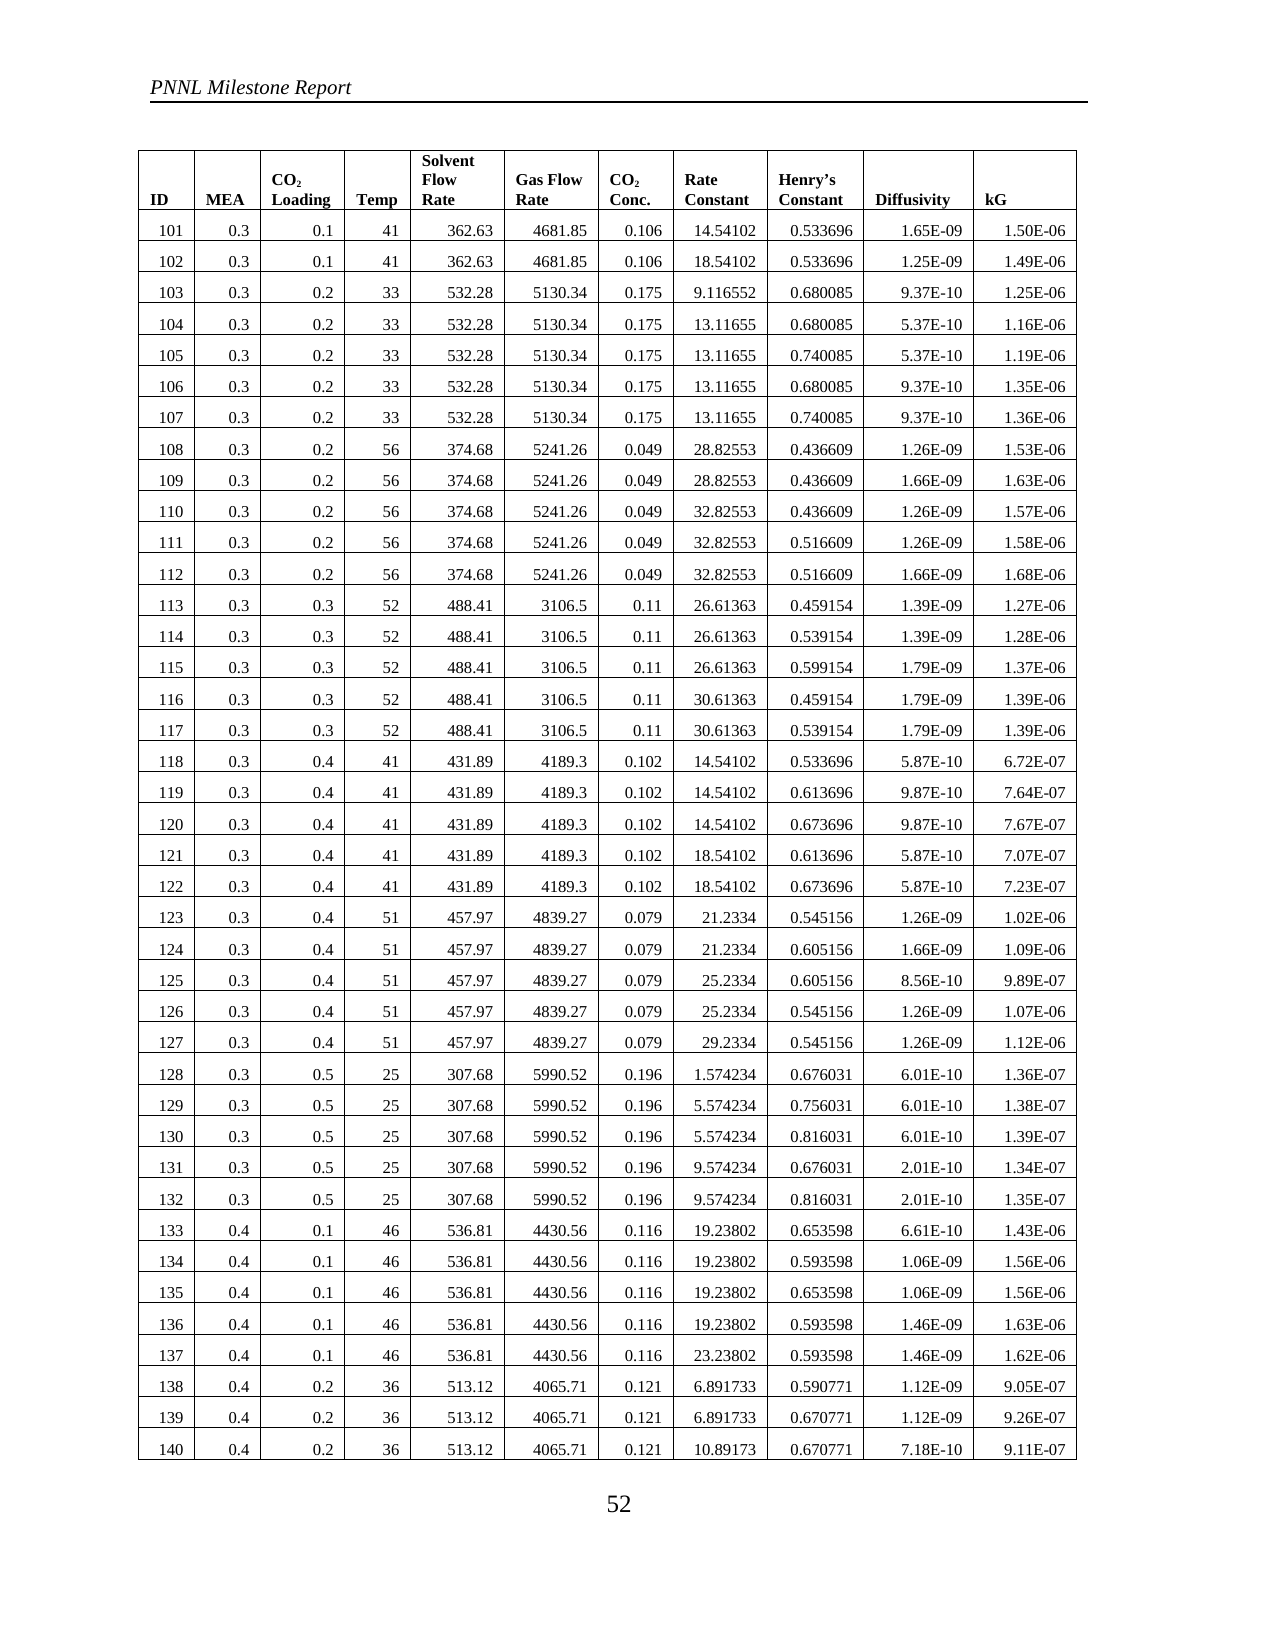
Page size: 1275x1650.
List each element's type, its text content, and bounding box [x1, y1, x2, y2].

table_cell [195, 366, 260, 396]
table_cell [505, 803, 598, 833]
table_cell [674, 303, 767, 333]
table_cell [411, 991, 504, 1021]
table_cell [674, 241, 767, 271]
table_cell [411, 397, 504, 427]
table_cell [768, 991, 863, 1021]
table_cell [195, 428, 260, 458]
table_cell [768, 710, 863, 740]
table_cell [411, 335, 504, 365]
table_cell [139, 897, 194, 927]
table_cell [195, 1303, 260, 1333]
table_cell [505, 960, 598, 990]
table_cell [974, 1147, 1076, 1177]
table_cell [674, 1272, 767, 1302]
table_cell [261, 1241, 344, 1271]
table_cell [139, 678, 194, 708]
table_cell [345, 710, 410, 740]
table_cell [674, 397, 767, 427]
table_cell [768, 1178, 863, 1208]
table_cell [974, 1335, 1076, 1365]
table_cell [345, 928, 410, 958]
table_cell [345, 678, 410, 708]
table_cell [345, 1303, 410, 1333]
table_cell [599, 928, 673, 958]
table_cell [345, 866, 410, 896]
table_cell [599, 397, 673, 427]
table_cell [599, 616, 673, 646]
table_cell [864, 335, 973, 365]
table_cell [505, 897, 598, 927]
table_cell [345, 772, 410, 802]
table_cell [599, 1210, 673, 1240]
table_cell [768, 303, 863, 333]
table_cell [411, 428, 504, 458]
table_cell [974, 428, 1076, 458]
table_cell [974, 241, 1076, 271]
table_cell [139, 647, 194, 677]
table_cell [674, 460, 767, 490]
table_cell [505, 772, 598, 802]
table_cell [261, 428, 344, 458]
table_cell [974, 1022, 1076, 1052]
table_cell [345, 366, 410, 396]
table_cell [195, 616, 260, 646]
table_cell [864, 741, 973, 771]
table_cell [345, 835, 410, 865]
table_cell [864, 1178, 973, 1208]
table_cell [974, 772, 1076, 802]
table_header kG [974, 151, 1076, 208]
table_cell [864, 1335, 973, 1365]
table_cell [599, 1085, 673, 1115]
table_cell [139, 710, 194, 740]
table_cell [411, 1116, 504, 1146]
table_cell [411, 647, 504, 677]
table_header Gas Flow Rate [505, 151, 598, 208]
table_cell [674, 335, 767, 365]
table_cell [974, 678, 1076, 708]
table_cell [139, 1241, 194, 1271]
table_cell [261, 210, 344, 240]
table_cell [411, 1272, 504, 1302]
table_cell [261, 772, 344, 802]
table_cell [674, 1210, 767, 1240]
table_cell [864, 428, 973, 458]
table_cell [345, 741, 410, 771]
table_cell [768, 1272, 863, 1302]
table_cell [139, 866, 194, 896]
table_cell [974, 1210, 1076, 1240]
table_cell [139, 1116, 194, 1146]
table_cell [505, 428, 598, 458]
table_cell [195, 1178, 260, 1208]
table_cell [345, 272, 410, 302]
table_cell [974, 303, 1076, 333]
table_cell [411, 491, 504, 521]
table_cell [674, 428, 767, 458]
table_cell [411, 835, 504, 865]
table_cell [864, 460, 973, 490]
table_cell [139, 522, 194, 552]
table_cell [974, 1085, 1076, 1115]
table_header ID [139, 151, 194, 208]
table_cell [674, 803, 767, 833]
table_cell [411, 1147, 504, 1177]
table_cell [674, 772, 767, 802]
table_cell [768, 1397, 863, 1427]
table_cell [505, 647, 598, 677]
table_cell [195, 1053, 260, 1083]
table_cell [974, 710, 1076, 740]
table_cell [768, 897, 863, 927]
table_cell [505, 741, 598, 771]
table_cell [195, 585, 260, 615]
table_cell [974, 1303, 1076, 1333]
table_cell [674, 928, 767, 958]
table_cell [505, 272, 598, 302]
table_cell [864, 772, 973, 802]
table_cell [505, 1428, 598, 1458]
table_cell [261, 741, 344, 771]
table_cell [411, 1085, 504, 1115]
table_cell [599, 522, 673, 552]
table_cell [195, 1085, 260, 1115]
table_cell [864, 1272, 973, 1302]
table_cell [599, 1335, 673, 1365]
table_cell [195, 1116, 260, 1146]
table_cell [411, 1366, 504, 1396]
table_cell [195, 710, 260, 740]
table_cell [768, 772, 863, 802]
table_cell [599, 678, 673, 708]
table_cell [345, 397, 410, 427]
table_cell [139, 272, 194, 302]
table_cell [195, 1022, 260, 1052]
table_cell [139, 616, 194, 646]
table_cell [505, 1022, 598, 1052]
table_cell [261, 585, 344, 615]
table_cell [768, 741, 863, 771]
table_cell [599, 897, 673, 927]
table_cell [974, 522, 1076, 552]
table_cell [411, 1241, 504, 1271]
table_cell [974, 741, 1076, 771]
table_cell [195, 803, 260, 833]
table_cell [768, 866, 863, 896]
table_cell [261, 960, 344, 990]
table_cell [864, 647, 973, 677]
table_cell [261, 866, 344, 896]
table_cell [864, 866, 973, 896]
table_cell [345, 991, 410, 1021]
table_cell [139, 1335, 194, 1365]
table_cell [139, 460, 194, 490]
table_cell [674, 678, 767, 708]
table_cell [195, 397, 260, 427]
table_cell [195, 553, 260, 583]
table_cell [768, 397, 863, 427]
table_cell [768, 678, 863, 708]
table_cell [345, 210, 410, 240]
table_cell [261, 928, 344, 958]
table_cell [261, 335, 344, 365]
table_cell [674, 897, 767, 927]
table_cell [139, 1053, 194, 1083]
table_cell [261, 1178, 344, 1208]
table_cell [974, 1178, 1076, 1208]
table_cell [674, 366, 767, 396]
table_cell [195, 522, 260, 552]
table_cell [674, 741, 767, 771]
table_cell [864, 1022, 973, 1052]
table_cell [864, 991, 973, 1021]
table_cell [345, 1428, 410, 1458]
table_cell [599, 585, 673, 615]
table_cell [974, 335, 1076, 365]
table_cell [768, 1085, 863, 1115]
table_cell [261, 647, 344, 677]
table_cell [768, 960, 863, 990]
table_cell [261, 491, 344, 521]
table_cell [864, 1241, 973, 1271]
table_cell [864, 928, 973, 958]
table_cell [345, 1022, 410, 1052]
table_header Diffusivity [864, 151, 973, 208]
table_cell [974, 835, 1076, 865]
table_header CO2 Loading [261, 151, 344, 208]
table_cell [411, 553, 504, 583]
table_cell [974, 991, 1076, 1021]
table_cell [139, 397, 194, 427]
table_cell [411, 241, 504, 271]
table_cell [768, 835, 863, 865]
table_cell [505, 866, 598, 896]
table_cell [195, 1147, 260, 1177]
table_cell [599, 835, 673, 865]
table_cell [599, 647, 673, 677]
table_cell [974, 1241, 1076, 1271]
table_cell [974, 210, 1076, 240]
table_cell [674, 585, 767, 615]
table_header CO2 Conc. [599, 151, 673, 208]
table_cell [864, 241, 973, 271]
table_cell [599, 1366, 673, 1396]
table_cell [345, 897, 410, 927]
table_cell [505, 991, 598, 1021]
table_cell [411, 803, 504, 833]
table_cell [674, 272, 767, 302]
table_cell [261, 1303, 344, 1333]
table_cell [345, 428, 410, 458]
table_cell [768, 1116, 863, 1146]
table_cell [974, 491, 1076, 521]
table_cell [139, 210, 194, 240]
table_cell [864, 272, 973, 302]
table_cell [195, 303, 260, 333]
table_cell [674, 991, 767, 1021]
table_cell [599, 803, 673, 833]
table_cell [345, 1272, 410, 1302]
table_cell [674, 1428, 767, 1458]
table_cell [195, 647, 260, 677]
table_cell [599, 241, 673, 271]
table_header Rate Constant [674, 151, 767, 208]
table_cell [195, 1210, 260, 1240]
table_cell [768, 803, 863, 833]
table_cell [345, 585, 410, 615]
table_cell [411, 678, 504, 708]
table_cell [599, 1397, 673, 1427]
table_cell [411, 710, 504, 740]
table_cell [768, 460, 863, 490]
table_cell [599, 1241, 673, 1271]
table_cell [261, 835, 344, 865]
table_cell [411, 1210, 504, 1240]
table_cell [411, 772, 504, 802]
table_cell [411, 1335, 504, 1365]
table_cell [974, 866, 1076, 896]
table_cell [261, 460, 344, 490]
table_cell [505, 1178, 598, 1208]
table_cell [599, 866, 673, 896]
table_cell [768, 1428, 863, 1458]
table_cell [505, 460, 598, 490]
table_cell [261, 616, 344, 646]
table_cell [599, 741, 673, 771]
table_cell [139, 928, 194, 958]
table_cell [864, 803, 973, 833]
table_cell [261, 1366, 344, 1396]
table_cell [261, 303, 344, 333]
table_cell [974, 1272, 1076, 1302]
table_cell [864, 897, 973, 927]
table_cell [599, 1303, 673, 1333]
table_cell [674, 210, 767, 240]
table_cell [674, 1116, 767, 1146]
table_header Henry’s Constant [768, 151, 863, 208]
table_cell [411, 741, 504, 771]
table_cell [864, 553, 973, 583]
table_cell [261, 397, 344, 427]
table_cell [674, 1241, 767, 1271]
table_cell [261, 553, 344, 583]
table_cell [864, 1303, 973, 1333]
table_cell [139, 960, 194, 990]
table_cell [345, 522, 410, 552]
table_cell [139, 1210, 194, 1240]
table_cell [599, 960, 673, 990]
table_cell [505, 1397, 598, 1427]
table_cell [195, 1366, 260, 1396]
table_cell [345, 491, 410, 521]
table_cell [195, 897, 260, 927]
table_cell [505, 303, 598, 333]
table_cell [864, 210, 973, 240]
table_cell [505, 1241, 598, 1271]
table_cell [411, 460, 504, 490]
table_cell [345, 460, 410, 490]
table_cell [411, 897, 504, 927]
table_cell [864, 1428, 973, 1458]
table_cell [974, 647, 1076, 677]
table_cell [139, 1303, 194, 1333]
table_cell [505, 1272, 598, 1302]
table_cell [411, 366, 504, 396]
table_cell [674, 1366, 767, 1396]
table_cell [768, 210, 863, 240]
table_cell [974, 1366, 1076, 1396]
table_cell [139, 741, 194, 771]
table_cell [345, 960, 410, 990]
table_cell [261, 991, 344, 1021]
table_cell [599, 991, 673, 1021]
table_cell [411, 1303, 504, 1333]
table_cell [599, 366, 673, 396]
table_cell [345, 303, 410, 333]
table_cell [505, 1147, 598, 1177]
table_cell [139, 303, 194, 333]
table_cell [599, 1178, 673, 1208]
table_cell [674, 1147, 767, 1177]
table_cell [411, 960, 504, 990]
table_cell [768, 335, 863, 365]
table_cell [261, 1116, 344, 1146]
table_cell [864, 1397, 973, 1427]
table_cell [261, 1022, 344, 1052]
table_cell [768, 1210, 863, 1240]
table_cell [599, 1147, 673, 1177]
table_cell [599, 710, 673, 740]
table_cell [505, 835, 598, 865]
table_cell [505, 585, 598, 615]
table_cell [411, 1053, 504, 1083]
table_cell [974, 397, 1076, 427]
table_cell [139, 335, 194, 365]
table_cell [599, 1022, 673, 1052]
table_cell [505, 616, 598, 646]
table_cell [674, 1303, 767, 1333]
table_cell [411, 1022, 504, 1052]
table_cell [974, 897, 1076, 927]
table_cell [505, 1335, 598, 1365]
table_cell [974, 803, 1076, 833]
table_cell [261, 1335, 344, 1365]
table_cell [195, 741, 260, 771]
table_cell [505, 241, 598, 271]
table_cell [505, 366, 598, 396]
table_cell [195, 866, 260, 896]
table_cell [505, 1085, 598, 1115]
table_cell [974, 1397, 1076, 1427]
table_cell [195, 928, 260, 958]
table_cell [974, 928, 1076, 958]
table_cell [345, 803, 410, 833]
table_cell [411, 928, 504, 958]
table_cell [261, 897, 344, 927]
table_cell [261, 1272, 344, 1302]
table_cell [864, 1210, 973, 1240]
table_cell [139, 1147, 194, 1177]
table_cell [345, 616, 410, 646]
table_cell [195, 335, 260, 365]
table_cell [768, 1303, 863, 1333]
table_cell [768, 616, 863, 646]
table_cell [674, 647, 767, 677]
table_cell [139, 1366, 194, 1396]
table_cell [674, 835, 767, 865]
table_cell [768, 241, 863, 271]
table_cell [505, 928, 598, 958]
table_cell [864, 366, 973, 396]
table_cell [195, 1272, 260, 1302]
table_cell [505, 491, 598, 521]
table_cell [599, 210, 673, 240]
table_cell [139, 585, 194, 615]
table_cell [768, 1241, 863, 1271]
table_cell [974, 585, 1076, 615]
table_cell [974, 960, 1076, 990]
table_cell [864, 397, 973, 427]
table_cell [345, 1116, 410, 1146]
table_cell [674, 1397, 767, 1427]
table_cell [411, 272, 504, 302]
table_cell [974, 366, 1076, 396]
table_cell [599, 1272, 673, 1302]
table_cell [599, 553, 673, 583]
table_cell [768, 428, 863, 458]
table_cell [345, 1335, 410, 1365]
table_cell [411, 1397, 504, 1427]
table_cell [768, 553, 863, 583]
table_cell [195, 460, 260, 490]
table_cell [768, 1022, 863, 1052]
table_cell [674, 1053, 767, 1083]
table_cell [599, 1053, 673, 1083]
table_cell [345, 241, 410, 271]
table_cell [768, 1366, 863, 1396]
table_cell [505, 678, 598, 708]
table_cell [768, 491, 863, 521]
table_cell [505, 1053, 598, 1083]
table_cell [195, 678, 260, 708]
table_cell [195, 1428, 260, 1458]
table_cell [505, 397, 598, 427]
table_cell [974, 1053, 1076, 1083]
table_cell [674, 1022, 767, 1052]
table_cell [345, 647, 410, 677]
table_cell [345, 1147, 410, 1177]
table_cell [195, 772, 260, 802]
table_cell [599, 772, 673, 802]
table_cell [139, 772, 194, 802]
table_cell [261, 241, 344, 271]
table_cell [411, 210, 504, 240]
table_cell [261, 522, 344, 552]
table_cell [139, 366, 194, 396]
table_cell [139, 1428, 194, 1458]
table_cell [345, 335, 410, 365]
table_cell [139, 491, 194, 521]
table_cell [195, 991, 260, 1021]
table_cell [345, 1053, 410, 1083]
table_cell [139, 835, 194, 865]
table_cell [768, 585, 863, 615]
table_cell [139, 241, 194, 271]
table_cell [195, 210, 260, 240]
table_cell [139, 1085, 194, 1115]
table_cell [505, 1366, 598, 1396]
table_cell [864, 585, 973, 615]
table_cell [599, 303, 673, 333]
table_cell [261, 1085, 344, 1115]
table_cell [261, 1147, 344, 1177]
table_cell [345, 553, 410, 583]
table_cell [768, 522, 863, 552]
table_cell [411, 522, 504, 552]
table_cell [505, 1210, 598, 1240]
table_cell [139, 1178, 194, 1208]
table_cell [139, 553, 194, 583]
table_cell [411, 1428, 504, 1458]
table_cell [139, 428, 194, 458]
table_header Temp [345, 151, 410, 208]
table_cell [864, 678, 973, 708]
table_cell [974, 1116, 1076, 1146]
table_header Solvent Flow Rate [411, 151, 504, 208]
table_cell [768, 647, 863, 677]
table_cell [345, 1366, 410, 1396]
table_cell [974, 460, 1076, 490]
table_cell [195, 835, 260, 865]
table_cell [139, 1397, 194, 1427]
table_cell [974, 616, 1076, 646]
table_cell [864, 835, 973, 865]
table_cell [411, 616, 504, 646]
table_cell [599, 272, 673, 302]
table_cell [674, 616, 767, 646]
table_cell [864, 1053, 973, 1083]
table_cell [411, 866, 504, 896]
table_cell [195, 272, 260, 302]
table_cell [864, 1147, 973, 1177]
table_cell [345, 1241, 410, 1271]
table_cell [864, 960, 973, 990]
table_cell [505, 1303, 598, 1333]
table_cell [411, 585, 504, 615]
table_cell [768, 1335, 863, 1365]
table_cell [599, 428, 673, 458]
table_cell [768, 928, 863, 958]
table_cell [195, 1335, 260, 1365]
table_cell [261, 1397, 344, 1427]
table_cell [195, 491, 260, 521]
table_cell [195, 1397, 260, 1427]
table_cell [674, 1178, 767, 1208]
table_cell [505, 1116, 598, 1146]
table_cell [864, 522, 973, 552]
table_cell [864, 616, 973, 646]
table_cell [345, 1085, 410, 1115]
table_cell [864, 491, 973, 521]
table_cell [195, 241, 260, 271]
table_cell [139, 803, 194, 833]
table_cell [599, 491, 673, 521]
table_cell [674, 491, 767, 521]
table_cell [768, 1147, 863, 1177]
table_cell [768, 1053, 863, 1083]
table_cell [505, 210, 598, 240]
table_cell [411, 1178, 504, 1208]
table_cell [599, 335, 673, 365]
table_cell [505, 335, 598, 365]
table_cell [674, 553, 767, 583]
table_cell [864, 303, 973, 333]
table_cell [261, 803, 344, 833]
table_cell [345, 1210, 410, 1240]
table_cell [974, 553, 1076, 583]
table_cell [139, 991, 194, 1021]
table_header MEA [195, 151, 260, 208]
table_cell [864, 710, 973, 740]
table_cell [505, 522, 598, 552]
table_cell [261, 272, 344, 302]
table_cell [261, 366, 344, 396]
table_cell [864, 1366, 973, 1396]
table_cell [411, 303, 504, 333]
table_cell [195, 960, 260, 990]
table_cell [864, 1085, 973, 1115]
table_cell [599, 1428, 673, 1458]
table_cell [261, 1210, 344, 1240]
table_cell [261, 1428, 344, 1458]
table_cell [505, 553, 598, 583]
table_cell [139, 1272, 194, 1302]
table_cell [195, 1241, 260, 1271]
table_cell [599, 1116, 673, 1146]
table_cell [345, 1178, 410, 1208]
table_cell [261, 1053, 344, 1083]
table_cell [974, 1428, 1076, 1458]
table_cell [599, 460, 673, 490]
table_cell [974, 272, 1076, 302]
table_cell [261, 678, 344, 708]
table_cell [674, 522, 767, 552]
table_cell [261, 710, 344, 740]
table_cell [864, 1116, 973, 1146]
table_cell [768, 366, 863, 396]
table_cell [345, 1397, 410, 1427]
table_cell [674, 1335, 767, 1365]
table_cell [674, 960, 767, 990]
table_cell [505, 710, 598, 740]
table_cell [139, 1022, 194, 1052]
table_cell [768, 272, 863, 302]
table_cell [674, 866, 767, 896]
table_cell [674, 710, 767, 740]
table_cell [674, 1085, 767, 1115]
